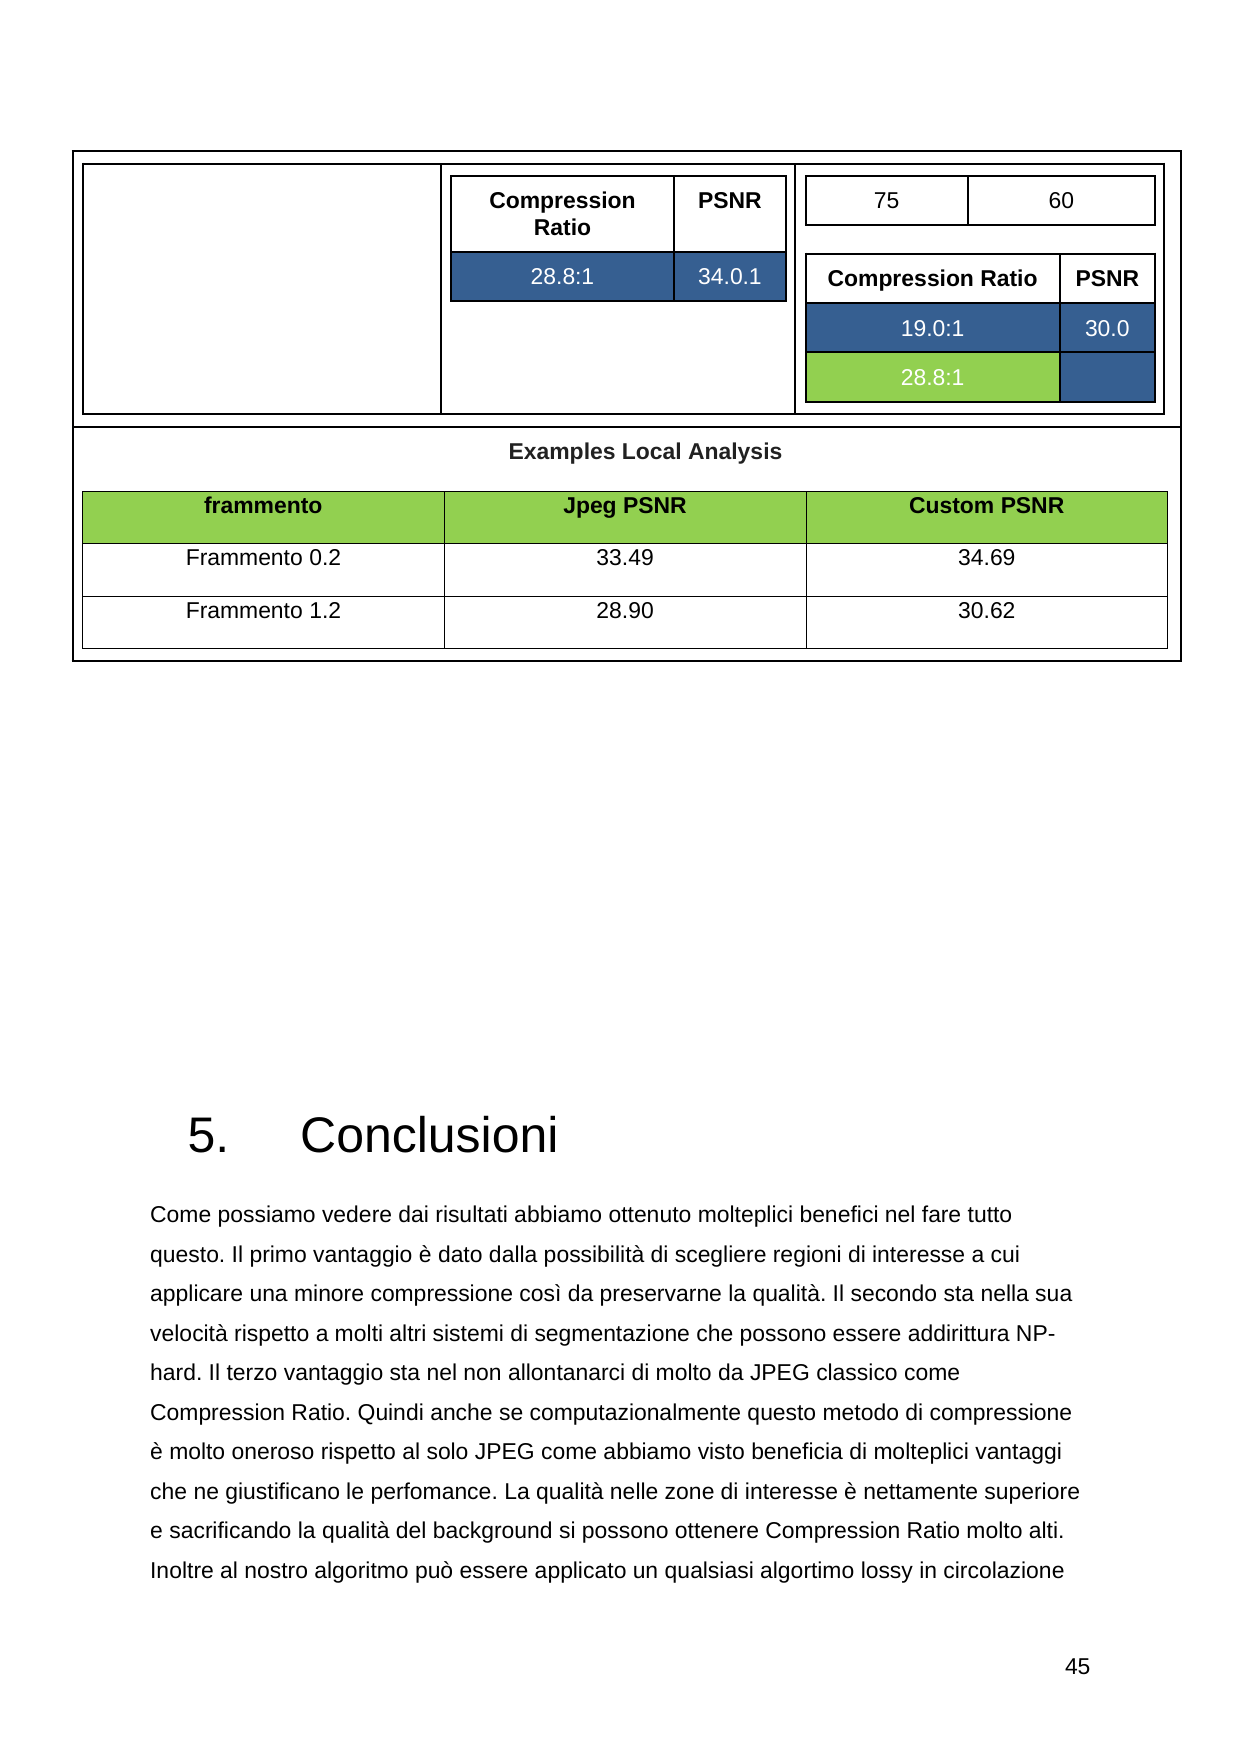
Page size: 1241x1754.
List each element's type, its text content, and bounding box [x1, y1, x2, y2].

table_cell Examples Local Analysis [74, 428, 1180, 660]
table_cell [74, 152, 1180, 426]
subtitle Conclusioni [187, 1105, 1090, 1162]
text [150, 1201, 1090, 1583]
